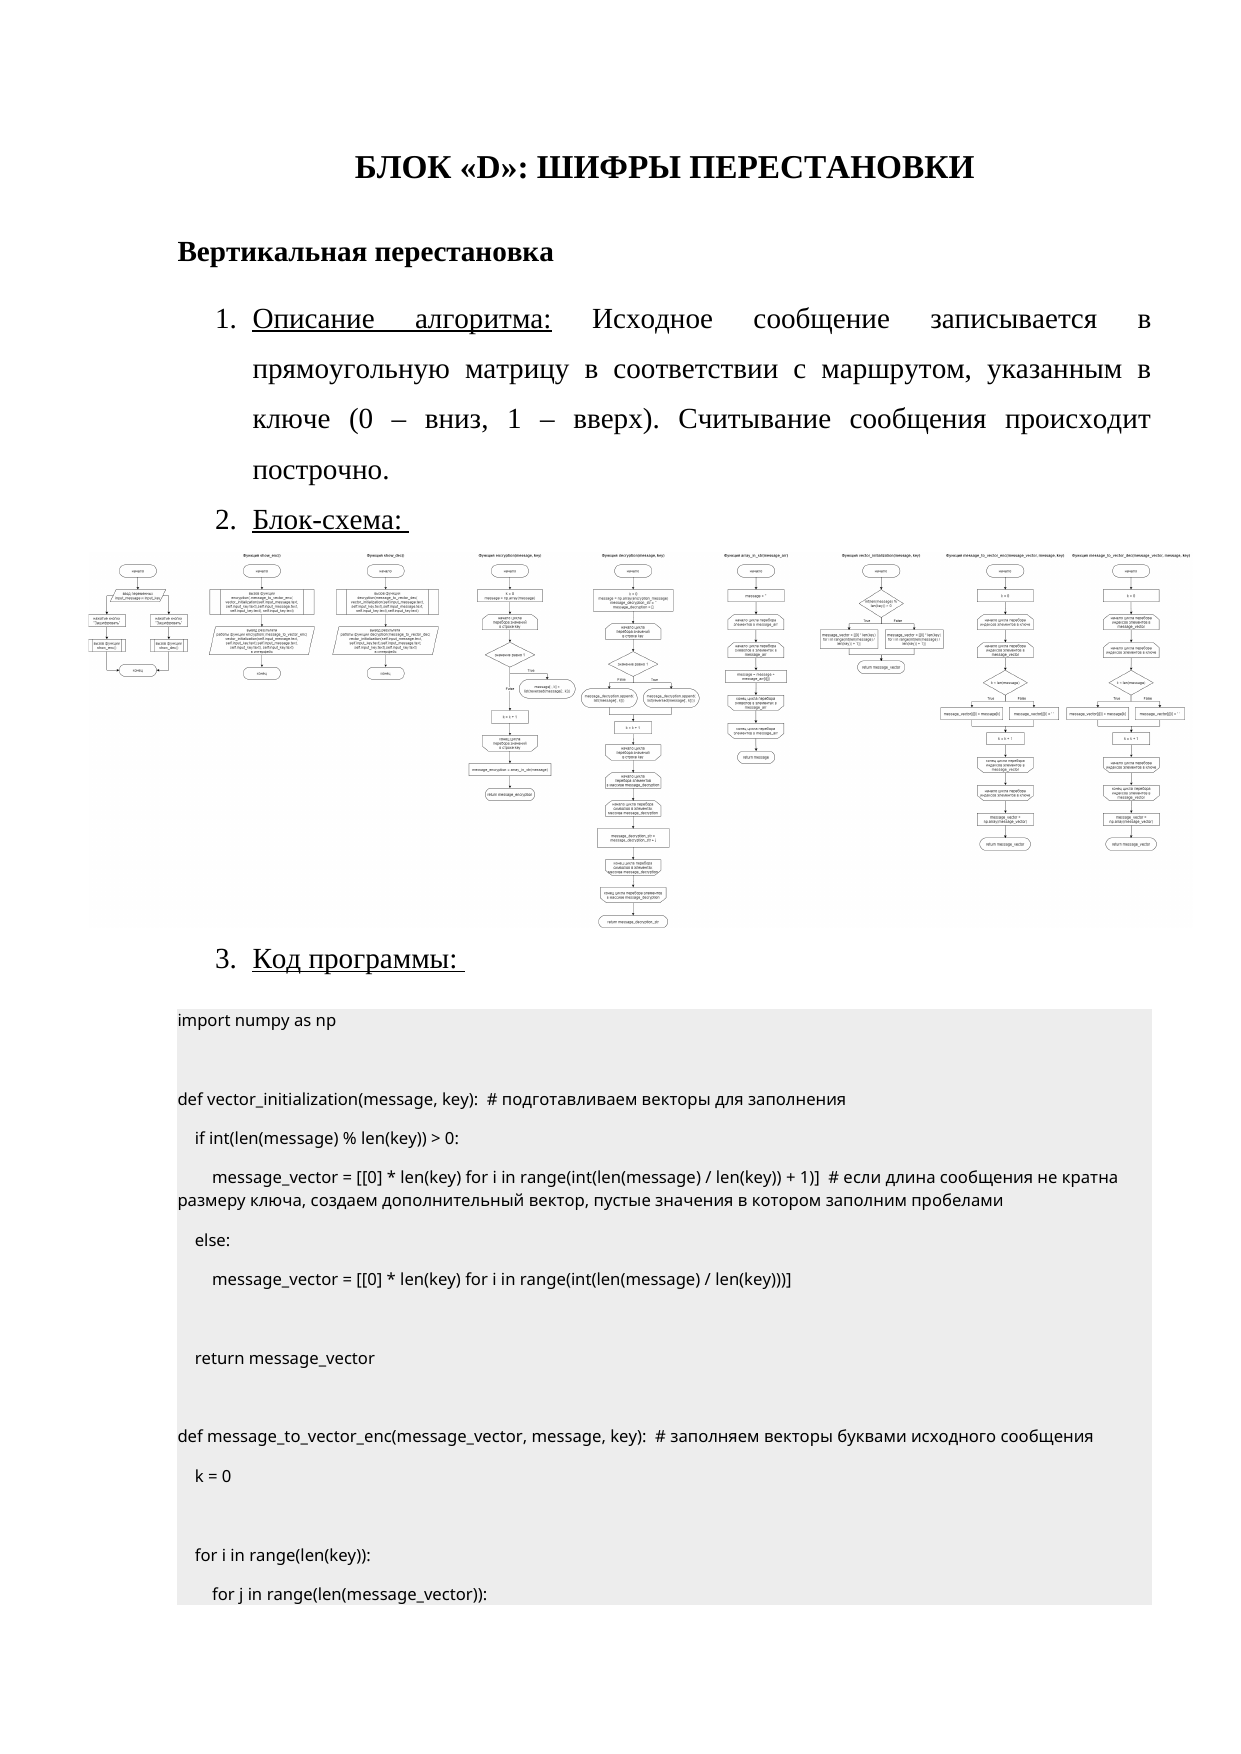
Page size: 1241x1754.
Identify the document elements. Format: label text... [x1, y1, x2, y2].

list Код программы: [215, 942, 1152, 975]
text def vector_initialization(message, key): # подготавливаем векторы для заполнения [177, 1087, 1152, 1110]
text else: [177, 1228, 1152, 1251]
text def message_to_vector_enc(message_vector, message, key): # заполняем векторы буквами исходного сообщения [177, 1425, 1152, 1448]
text for i in range(len(key)): [177, 1543, 1152, 1566]
text if int(len(message) % len(key)) > 0: [177, 1127, 1152, 1149]
subtitle БЛОК «D»: ШИФРЫ ПЕРЕСТАНОВКИ [177, 147, 1152, 186]
text return message_vector [177, 1346, 1152, 1369]
list Описание алгоритма: Исходное сообщение записывается в прямоугольную матрицу в соответствии с маршрутом, указанным в ключе (0 – вниз, 1 – вверх). Считывание сообщения происходит построчно. [215, 301, 1152, 485]
text k = 0 [177, 1464, 1152, 1487]
text message_vector = [[0] * len(key) for i in range(int(len(message) / len(key)) + 1)] # если длина сообщения не кратна размеру ключа, создаем дополнительный вектор, пустые значения в котором заполним пробелами [177, 1166, 1152, 1212]
picture [88, 552, 1193, 928]
list Блок-схема: [215, 502, 1152, 536]
text Вертикальная перестановка [177, 234, 1152, 267]
text import numpy as np [177, 1009, 1152, 1031]
text message_vector = [[0] * len(key) for i in range(int(len(message) / len(key)))] [177, 1268, 1152, 1290]
text for j in range(len(message_vector)): [177, 1583, 1152, 1605]
